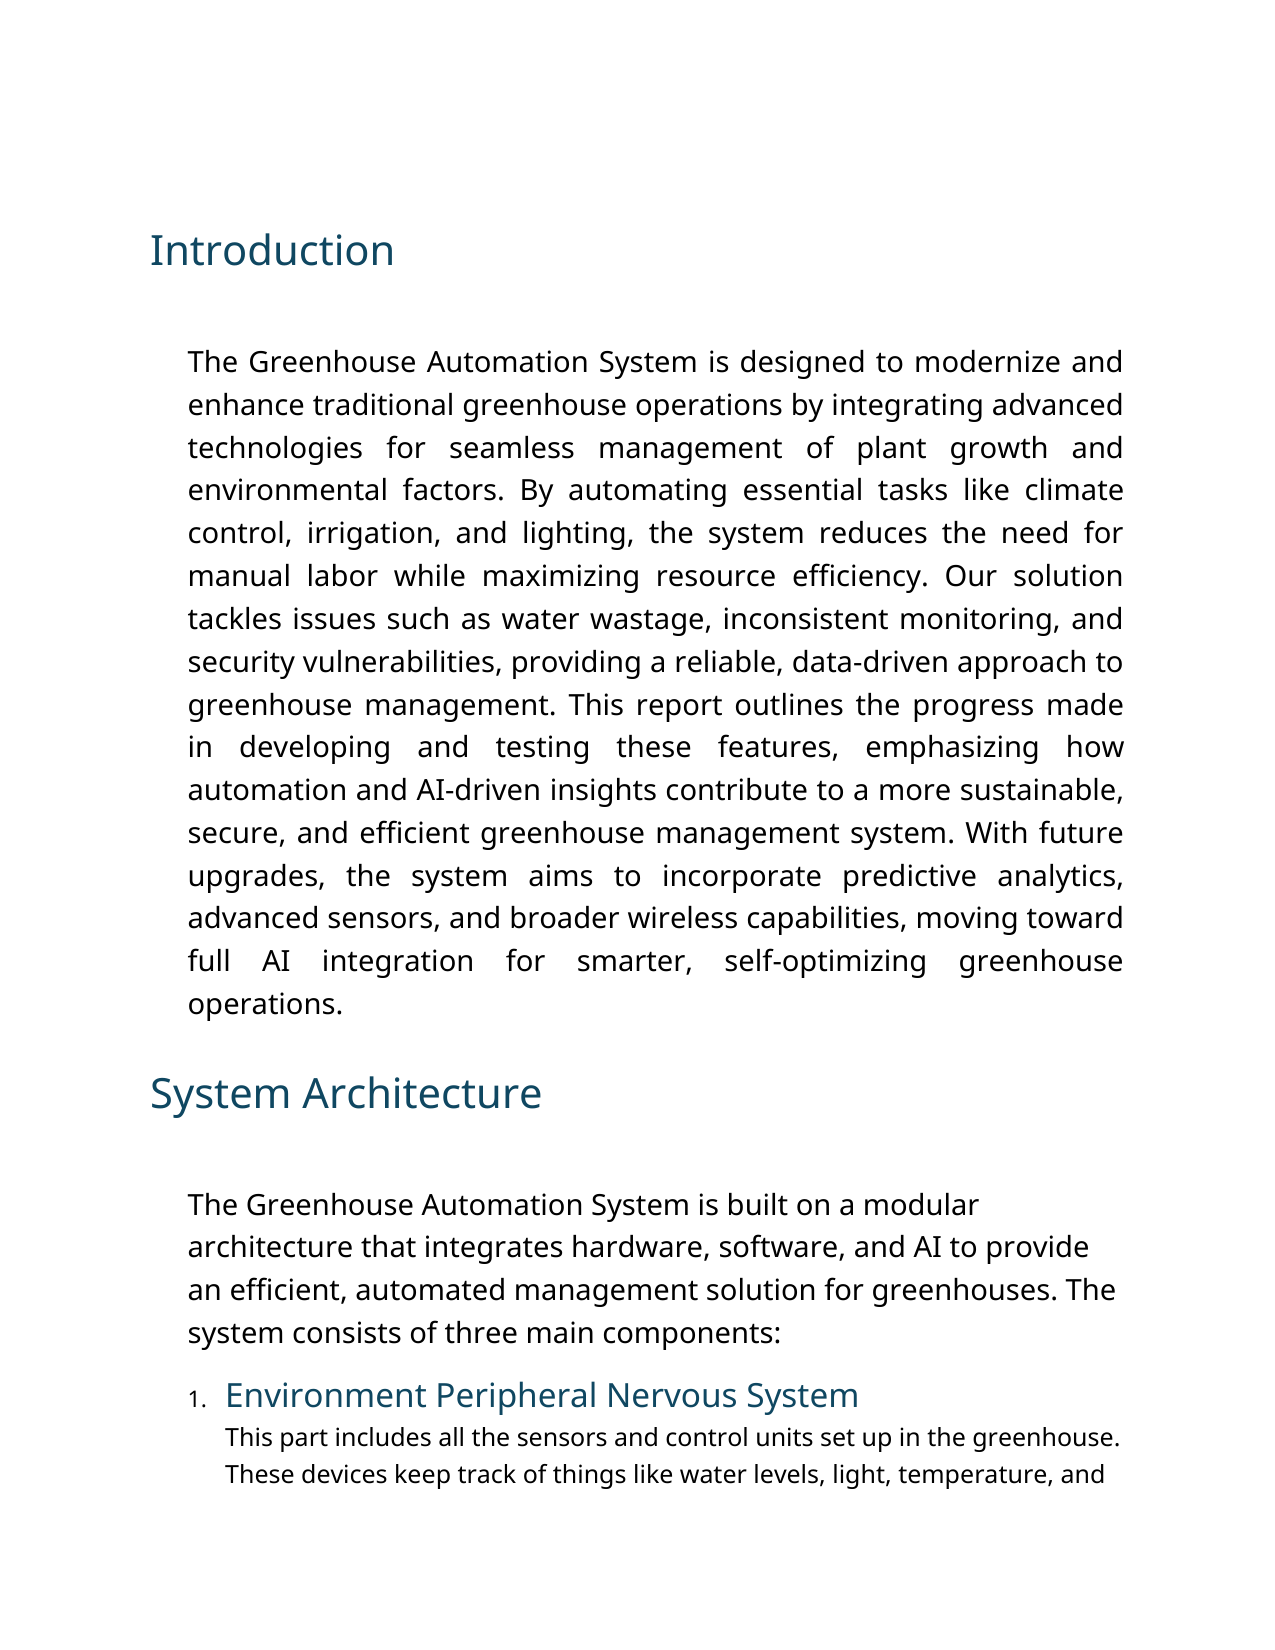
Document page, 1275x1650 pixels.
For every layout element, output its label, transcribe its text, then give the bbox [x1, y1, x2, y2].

subtitle System Architecture [150, 1064, 1125, 1121]
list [187, 1372, 1125, 1491]
subtitle Introduction [150, 221, 1125, 278]
text The Greenhouse Automation System is designed to modernize and enhance traditional greenhouse operations by integrating advanced technologies for seamless management of plant growth and environmental factors. By automating essential tasks like climate control, irrigation, and lighting, the system reduces the need for manual labor while maximizing resource efficiency. Our solution tackles issues such as water wastage, inconsistent monitoring, and security vulnerabilities, providing a reliable, data-driven approach to greenhouse management. This report outlines the progress made in developing and testing these features, emphasizing how automation and AI-driven insights contribute to a more sustainable, secure, and efficient greenhouse management system. With future upgrades, the system aims to incorporate predictive analytics, advanced sensors, and broader wireless capabilities, moving toward full AI integration for smarter, self-optimizing greenhouse operations. [187, 341, 1125, 1023]
text The Greenhouse Automation System is built on a modular architecture that integrates hardware, software, and AI to provide an efficient, automated management solution for greenhouses. The system consists of three main components: [187, 1184, 1125, 1352]
